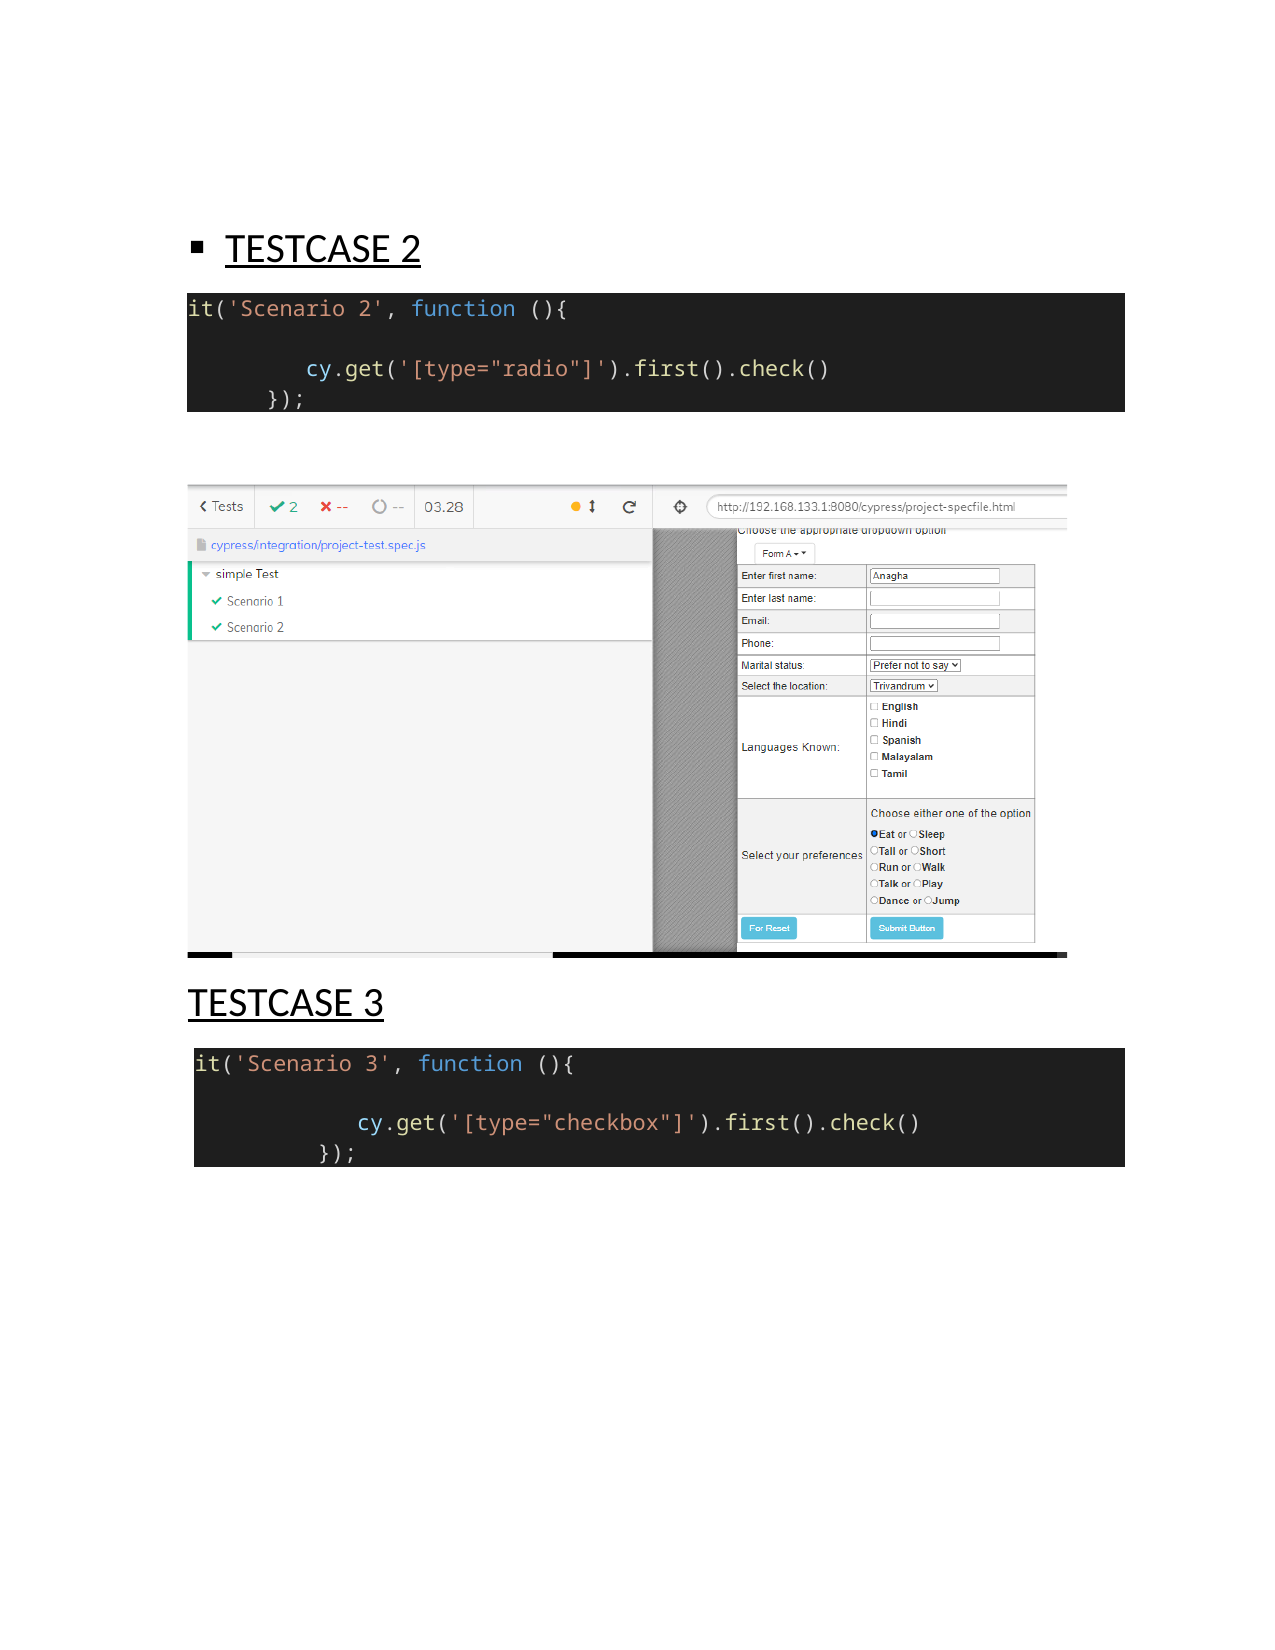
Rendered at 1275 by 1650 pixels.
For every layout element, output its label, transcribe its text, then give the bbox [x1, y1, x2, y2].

text }); [194, 1137, 1125, 1167]
text it('Scenario 3', function (){ [194, 1048, 1125, 1078]
list TESTCASE 2 [187, 222, 1125, 272]
text cy.get('[type="checkbox"]').first().check() [194, 1107, 1125, 1137]
text it('Scenario 2', function (){ [187, 293, 1125, 323]
picture [187, 483, 1068, 958]
text TESTCASE 3 [187, 976, 1125, 1027]
text }); [187, 382, 1125, 412]
text cy.get('[type="radio"]').first().check() [187, 353, 1125, 382]
